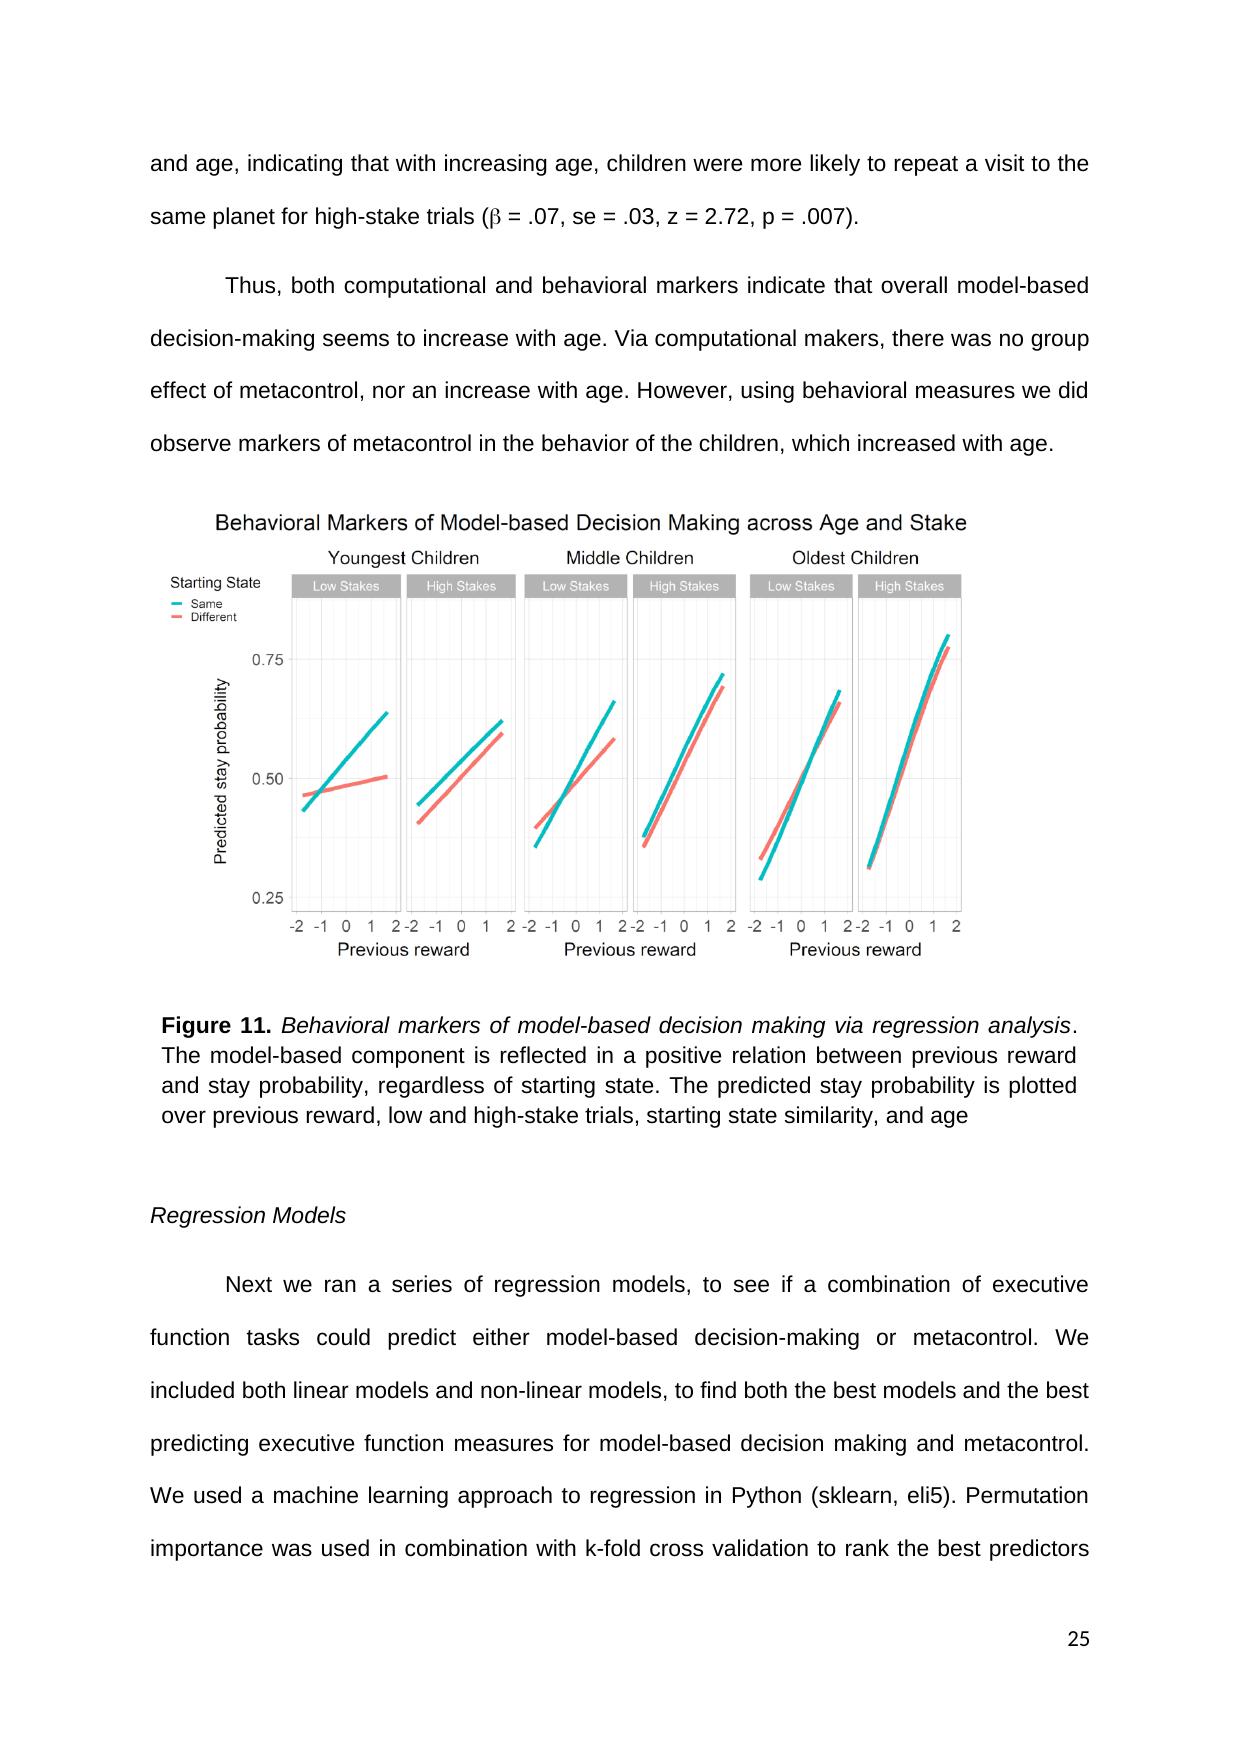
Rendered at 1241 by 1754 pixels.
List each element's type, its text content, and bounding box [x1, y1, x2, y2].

text Thus, both computational and behavioral markers indicate that overall model-based decision-making seems to increase with age. Via computational makers, there was no group effect of metacontrol, nor an increase with age. However, using behavioral measures we did observe markers of metacontrol in the behavior of the children, which increased with age. [150, 272, 1090, 457]
table_header [150, 500, 1089, 1012]
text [150, 1271, 1090, 1561]
picture [161, 499, 1017, 986]
text Regression Models [150, 1202, 1090, 1228]
table_cell Figure 11. Behavioral markers of model-based decision making via regression analysis. The model-based component is reflected in a positive relation between previous reward and stay probability, regardless of starting state. The predicted stay probability is plotted over previous reward, low and high-stake trials, starting state similarity, and age [150, 1012, 1089, 1133]
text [150, 150, 1090, 229]
